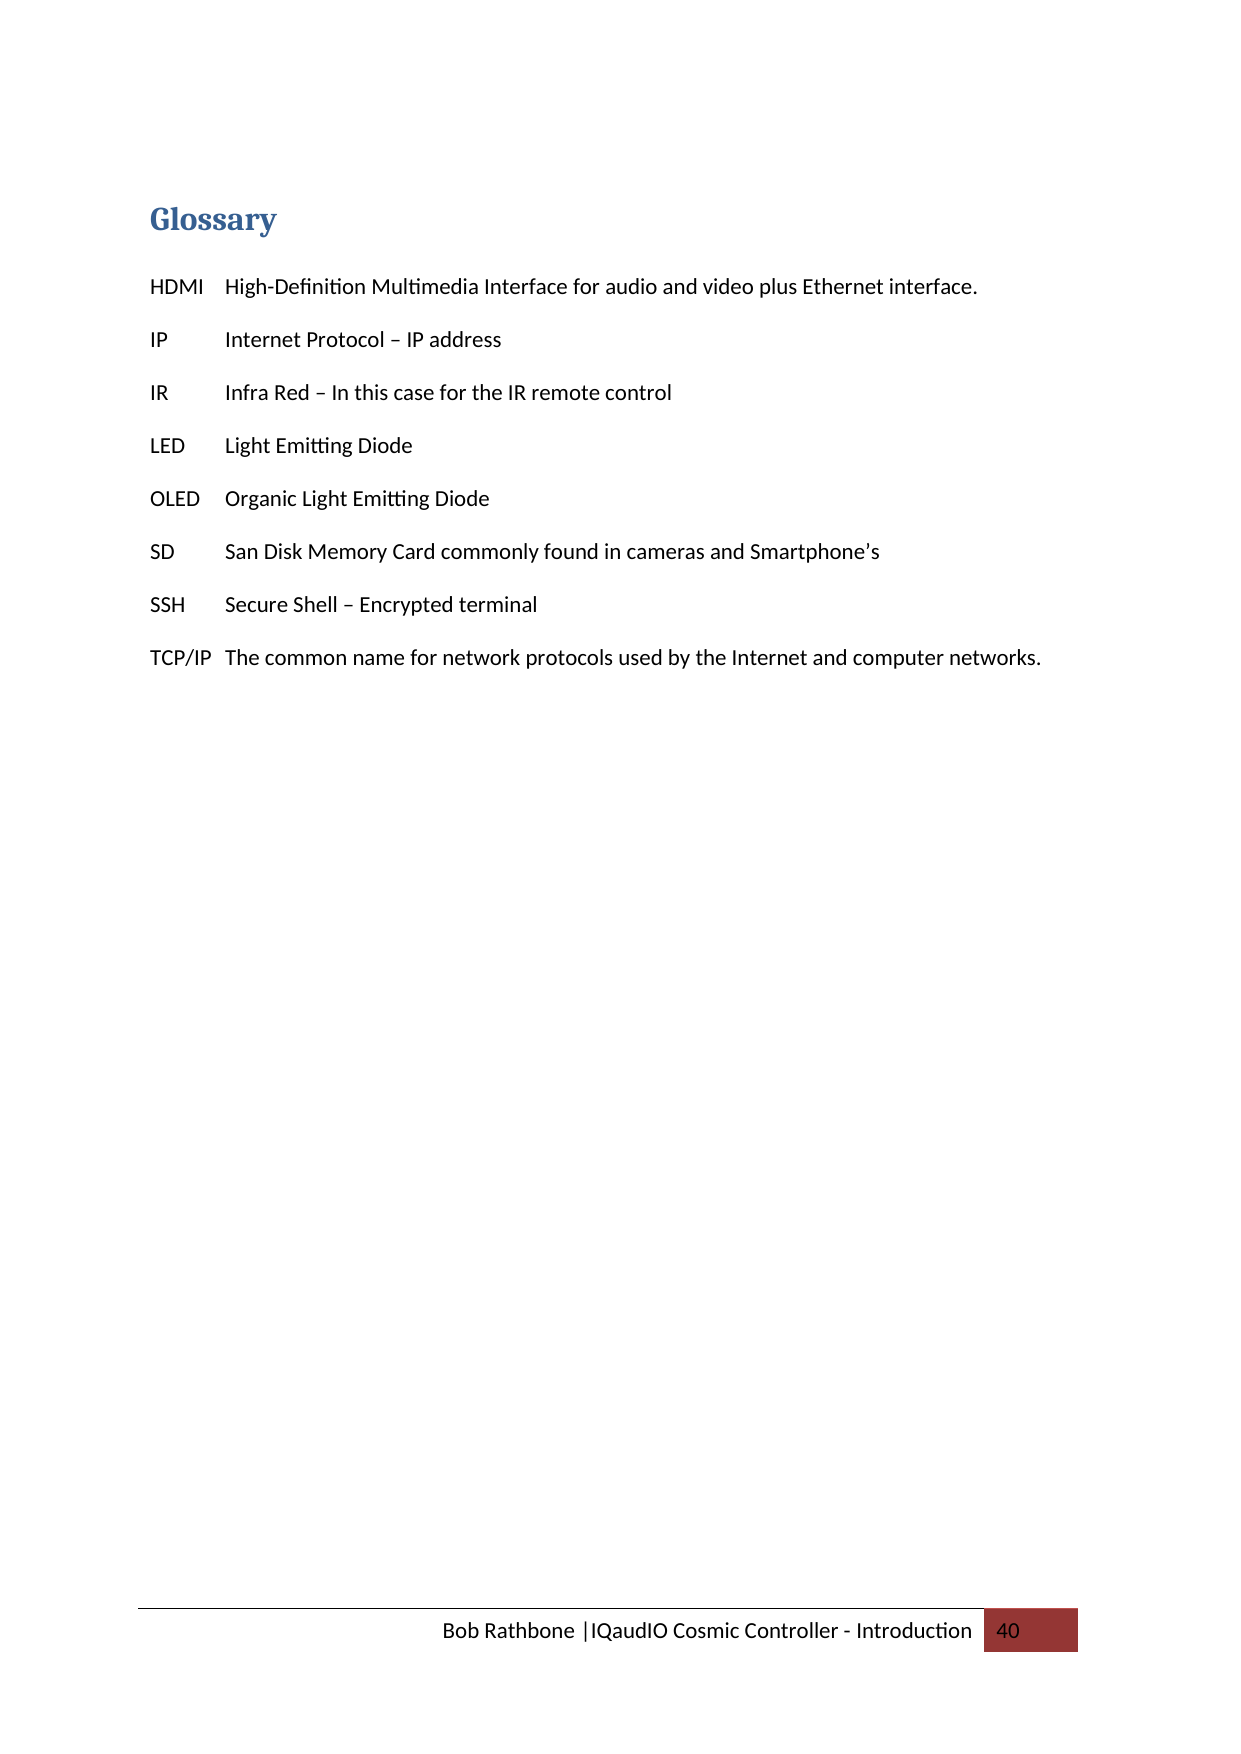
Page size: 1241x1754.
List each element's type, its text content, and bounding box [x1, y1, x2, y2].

text IP Internet Protocol – IP address [150, 325, 1090, 353]
subtitle Glossary [150, 200, 1090, 238]
text OLED Organic Light Emitting Diode [150, 484, 1090, 512]
text IR Infra Red – In this case for the IR remote control [150, 378, 1090, 406]
text HDMI High-Definition Multimedia Interface for audio and video plus Ethernet interface. [150, 272, 1090, 300]
text SD San Disk Memory Card commonly found in cameras and Smartphone’s [150, 537, 1090, 565]
text SSH Secure Shell – Encrypted terminal [150, 590, 1090, 618]
text LED Light Emitting Diode [150, 431, 1090, 459]
text TCP/IP The common name for network protocols used by the Internet and computer networks. [150, 643, 1090, 671]
